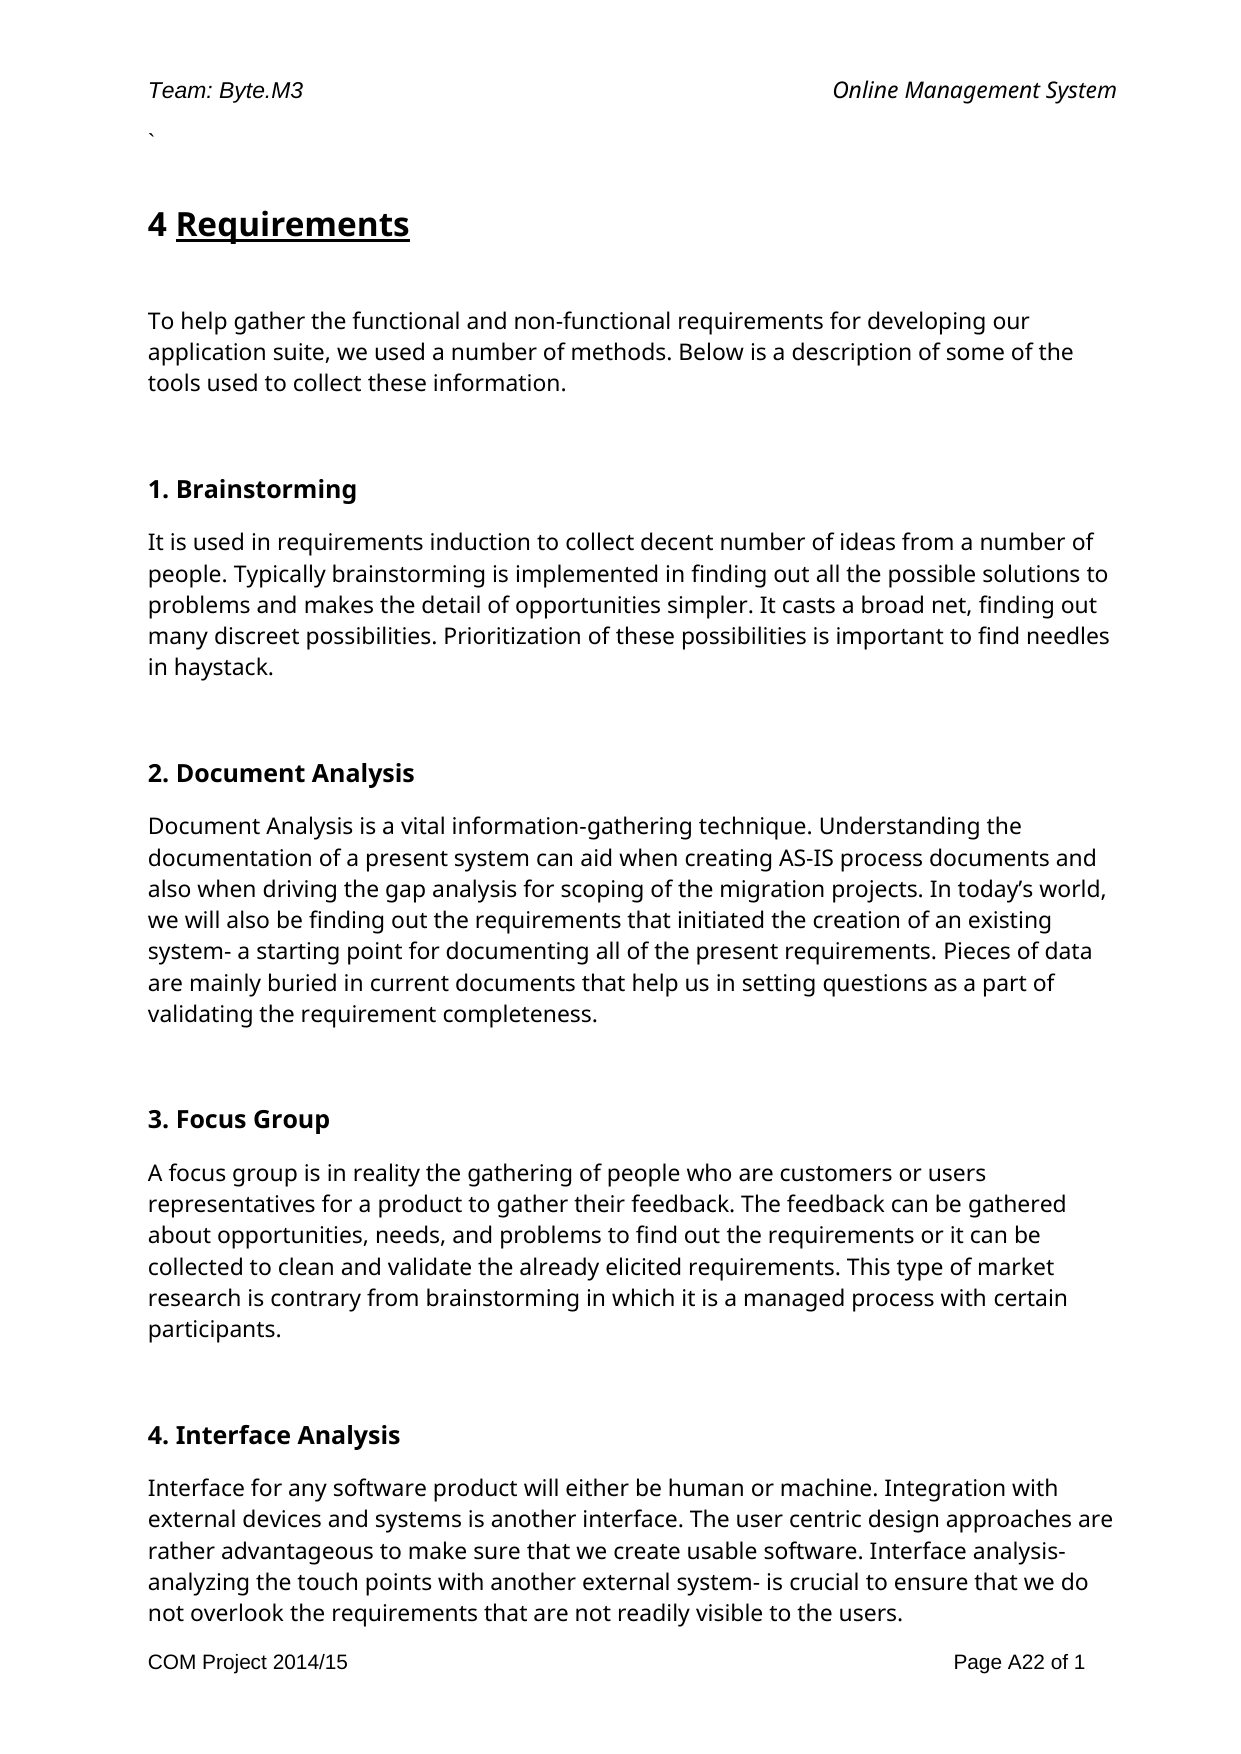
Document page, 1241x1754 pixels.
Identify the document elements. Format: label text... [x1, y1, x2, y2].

subtitle 4 Requirements [148, 201, 1122, 246]
text To help gather the functional and non-functional requirements for developing our application suite, we used a number of methods. Below is a description of some of the tools used to collect these information. [148, 305, 1122, 398]
text 2. Document Analysis [148, 755, 1122, 789]
text 3. Focus Group [148, 1102, 1122, 1136]
text 4. Interface Analysis [148, 1417, 1122, 1451]
text It is used in requirements induction to collect decent number of ideas from a number of people. Typically brainstorming is implemented in finding out all the possible solutions to problems and makes the detail of opportunities simpler. It casts a broad net, finding out many discreet possibilities. Prioritization of these possibilities is important to find needles in haystack. [148, 526, 1122, 682]
text Document Analysis is a vital information-gathering technique. Understanding the documentation of a present system can aid when creating AS-IS process documents and also when driving the gap analysis for scoping of the migration projects. In today’s world, we will also be finding out the requirements that initiated the creation of an existing system- a starting point for documenting all of the present requirements. Pieces of data are mainly buried in current documents that help us in setting questions as a part of validating the requirement completeness. [148, 810, 1122, 1029]
text 1. Brainstorming [148, 471, 1122, 505]
text A focus group is in reality the gathering of people who are customers or users representatives for a product to gather their feedback. The feedback can be gathered about opportunities, needs, and problems to find out the requirements or it can be collected to clean and validate the already elicited requirements. This type of market research is contrary from brainstorming in which it is a managed process with certain participants. [148, 1157, 1122, 1344]
text Interface for any software product will either be human or machine. Integration with external devices and systems is another interface. The user centric design approaches are rather advantageous to make sure that we create usable software. Interface analysis- analyzing the touch points with another external system- is crucial to ensure that we do not overlook the requirements that are not readily visible to the users. [148, 1472, 1122, 1628]
